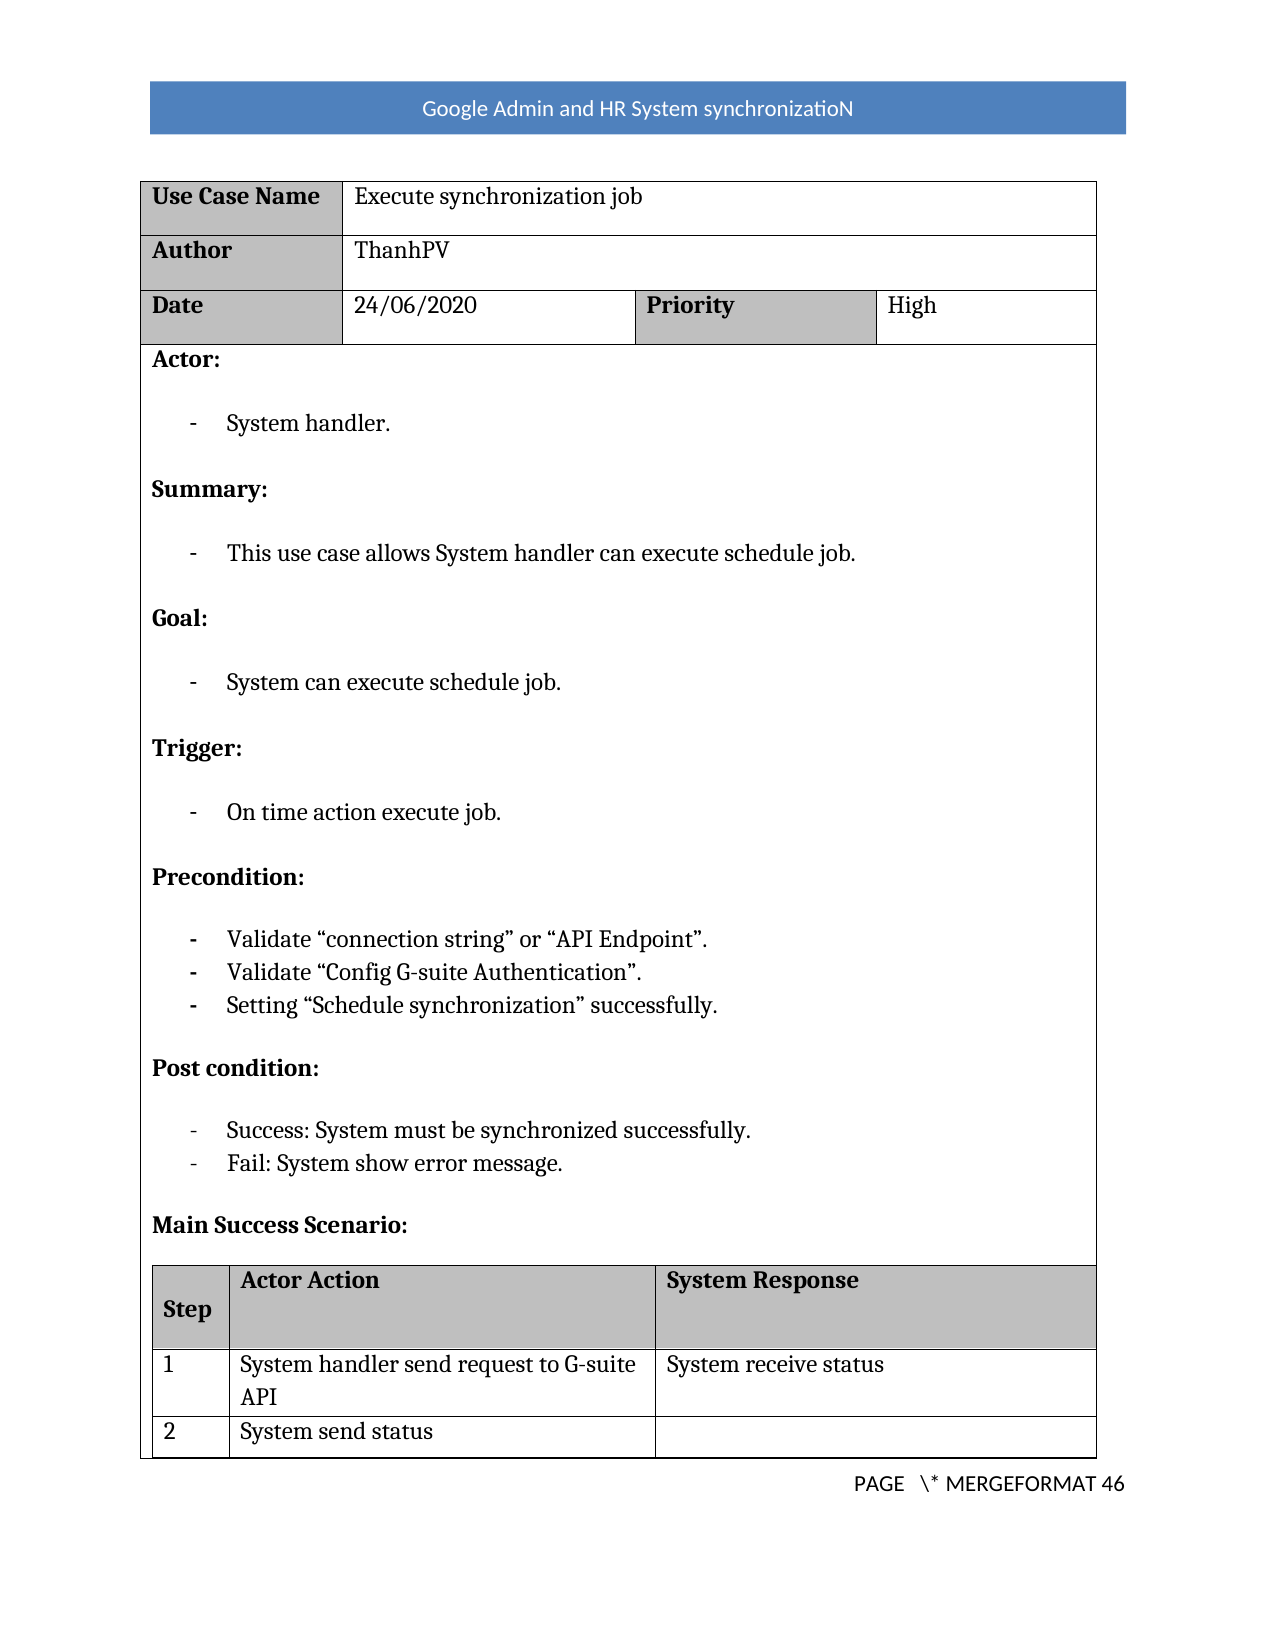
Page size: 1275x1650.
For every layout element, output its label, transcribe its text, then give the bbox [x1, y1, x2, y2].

table_cell 24/06/2020 [343, 291, 635, 344]
table_cell Author [141, 236, 342, 290]
table_cell ThanhPV [343, 236, 1096, 290]
table_cell High [877, 291, 1096, 344]
table_cell Priority [636, 291, 876, 344]
table_cell Execute synchronization job [343, 182, 1096, 235]
table_cell Use Case Name [141, 182, 342, 235]
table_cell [141, 345, 1096, 1458]
table_cell Date [141, 291, 342, 344]
